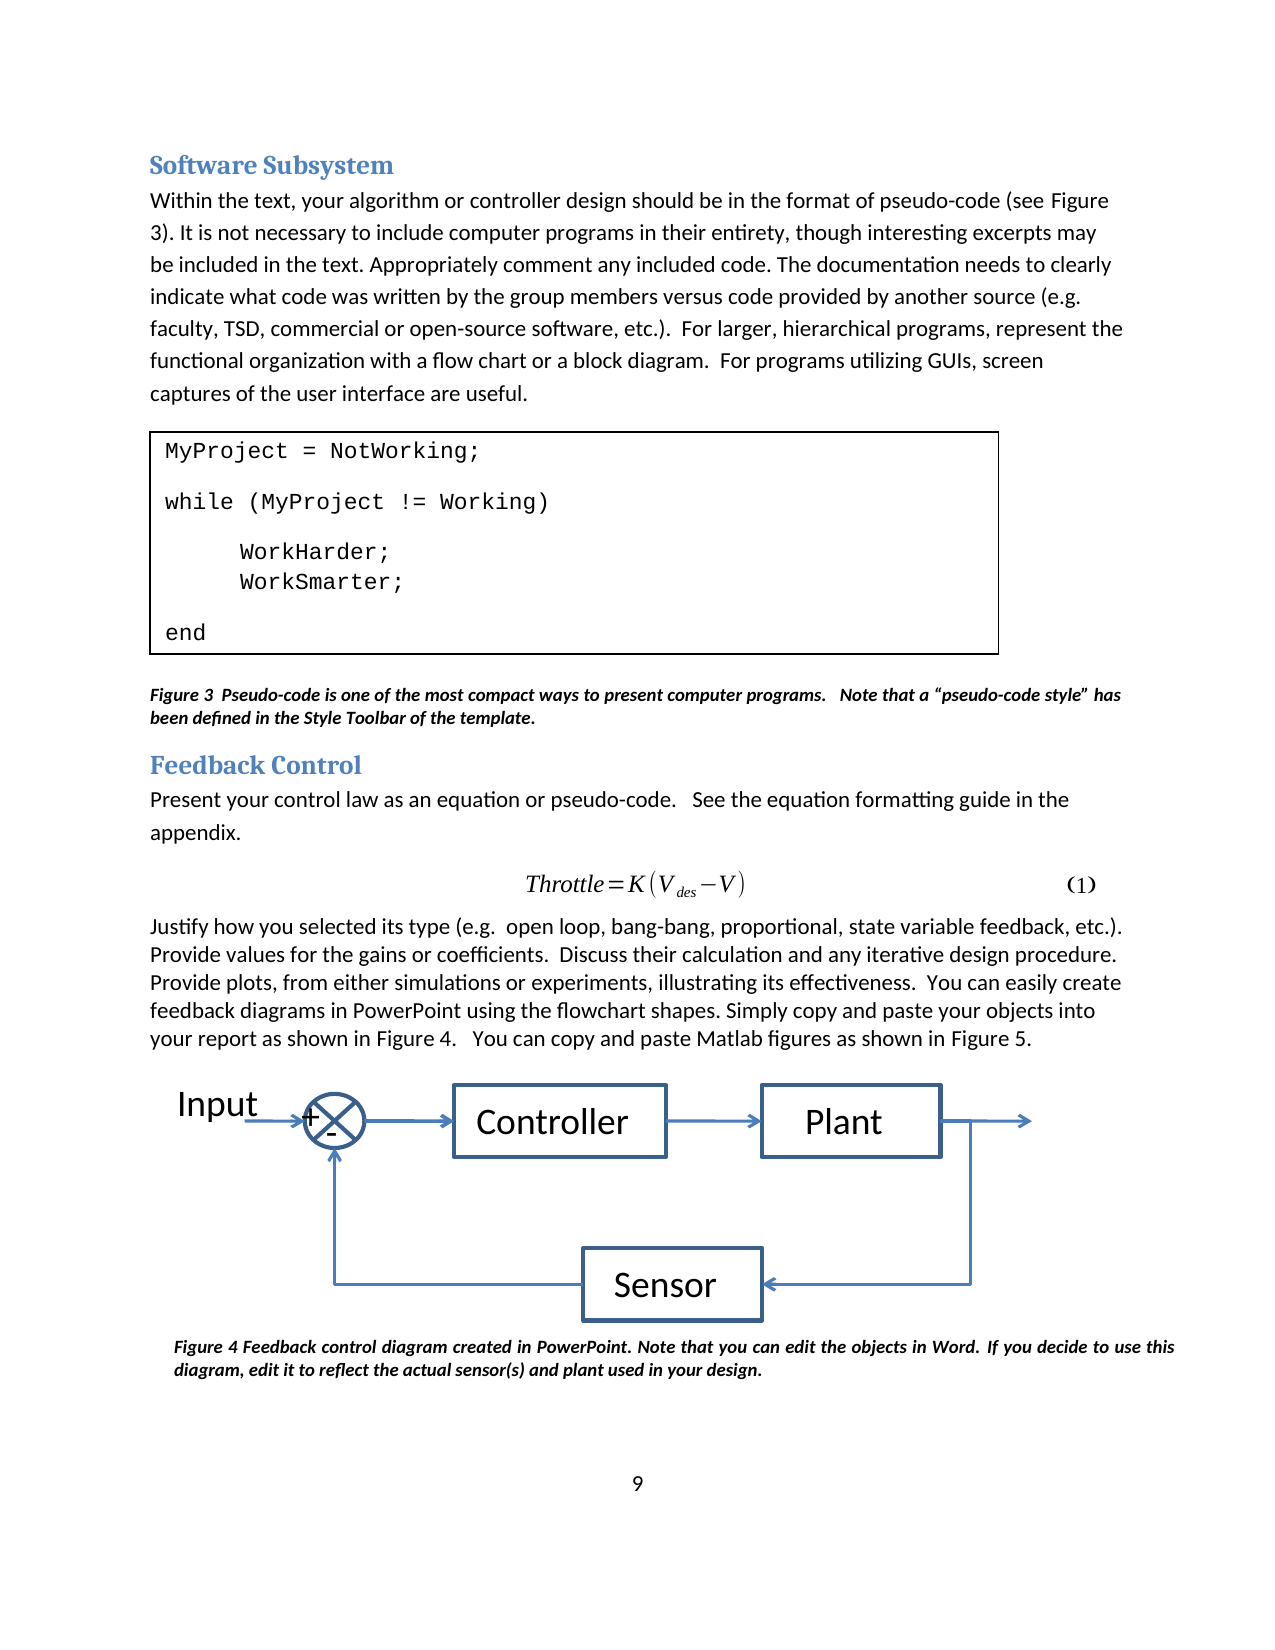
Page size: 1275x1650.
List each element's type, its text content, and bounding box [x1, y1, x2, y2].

text Justify how you selected its type (e.g. open loop, bang-bang, proportional, state variable feedback, etc.). Provide values for the gains or coefficients. Discuss their calculation and any iterative design procedure. Provide plots, from either simulations or experiments, illustrating its effectiveness. You can easily create feedback diagrams in PowerPoint using the flowchart shapes. Simply copy and paste your objects into your report as shown in Figure 4. You can copy and paste Matlab figures as shown in Figure 5. [150, 912, 1125, 1052]
text Figure 3 Pseudo-code is one of the most compact ways to present computer programs. Note that a “pseudo-code style” has been defined in the Style Toolbar of the template. [150, 683, 1125, 729]
text Present your control law as an equation or pseudo-code. See the equation formatting guide in the appendix. [150, 785, 1125, 846]
subtitle Feedback Control [150, 750, 1125, 781]
text   [150, 871, 1125, 899]
text Within the text, your algorithm or controller design should be in the format of pseudo-code (see Figure 3). It is not necessary to include computer programs in their entirety, though interesting excerpts may be included in the text. Appropriately comment any included code. The documentation needs to clearly indicate what code was written by the group members versus code provided by another source (e.g. faculty, TSD, commercial or open-source software, etc.). For larger, hierarchical programs, represent the functional organization with a flow chart or a block diagram. For programs utilizing GUIs, screen captures of the user interface are useful. [150, 186, 1125, 407]
subtitle Software Subsystem [150, 150, 1125, 181]
